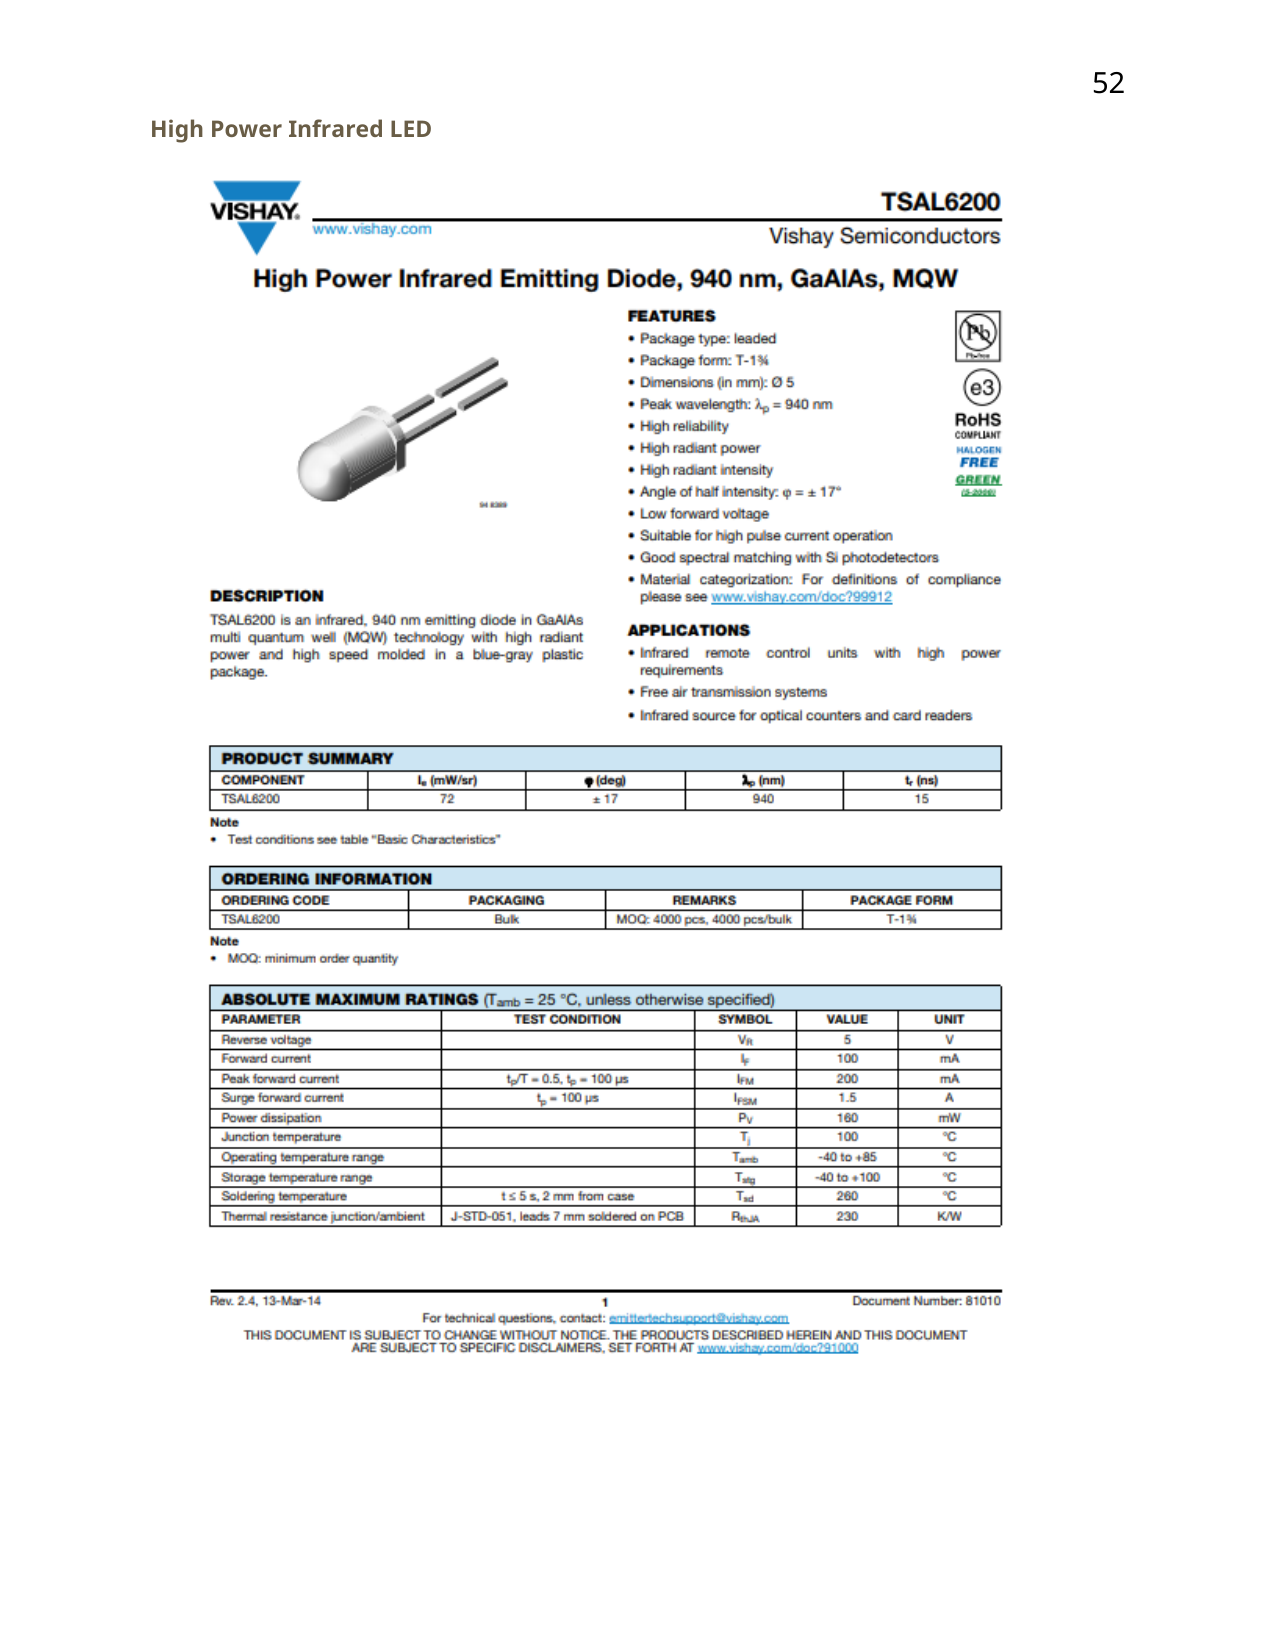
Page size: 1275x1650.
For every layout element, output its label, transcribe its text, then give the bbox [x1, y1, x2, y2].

picture [150, 156, 1054, 1368]
text High Power Infrared LED [150, 112, 1125, 144]
